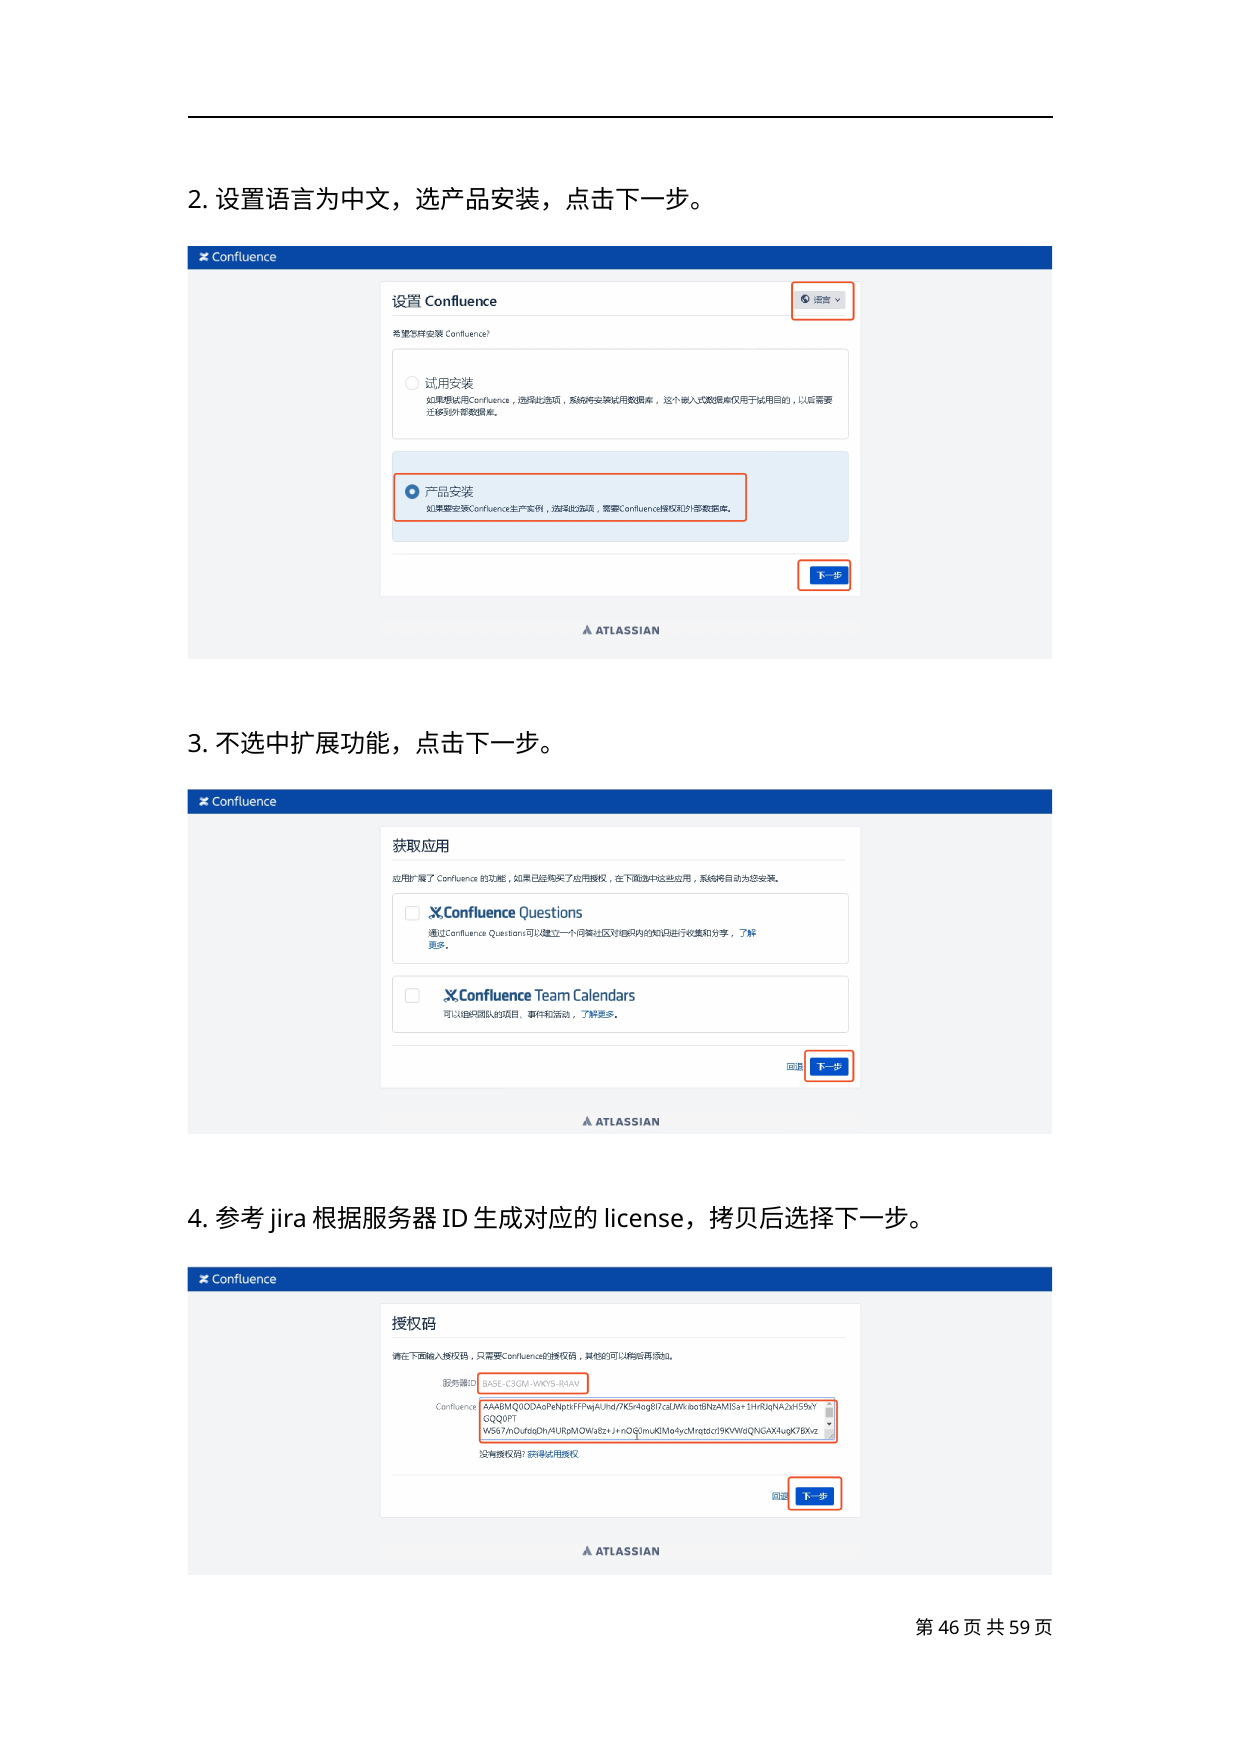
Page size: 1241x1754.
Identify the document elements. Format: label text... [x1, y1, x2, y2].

picture [187, 789, 1053, 1134]
picture [187, 246, 1053, 659]
list 设置语言为中文，选产品安装，点击下一步。 [187, 164, 1053, 232]
list 不选中扩展功能，点击下一步。 [187, 707, 1053, 775]
list 参考jira根据服务器ID生成对应的license，拷贝后选择下一步。 [187, 1183, 1053, 1251]
picture [187, 1266, 1053, 1575]
